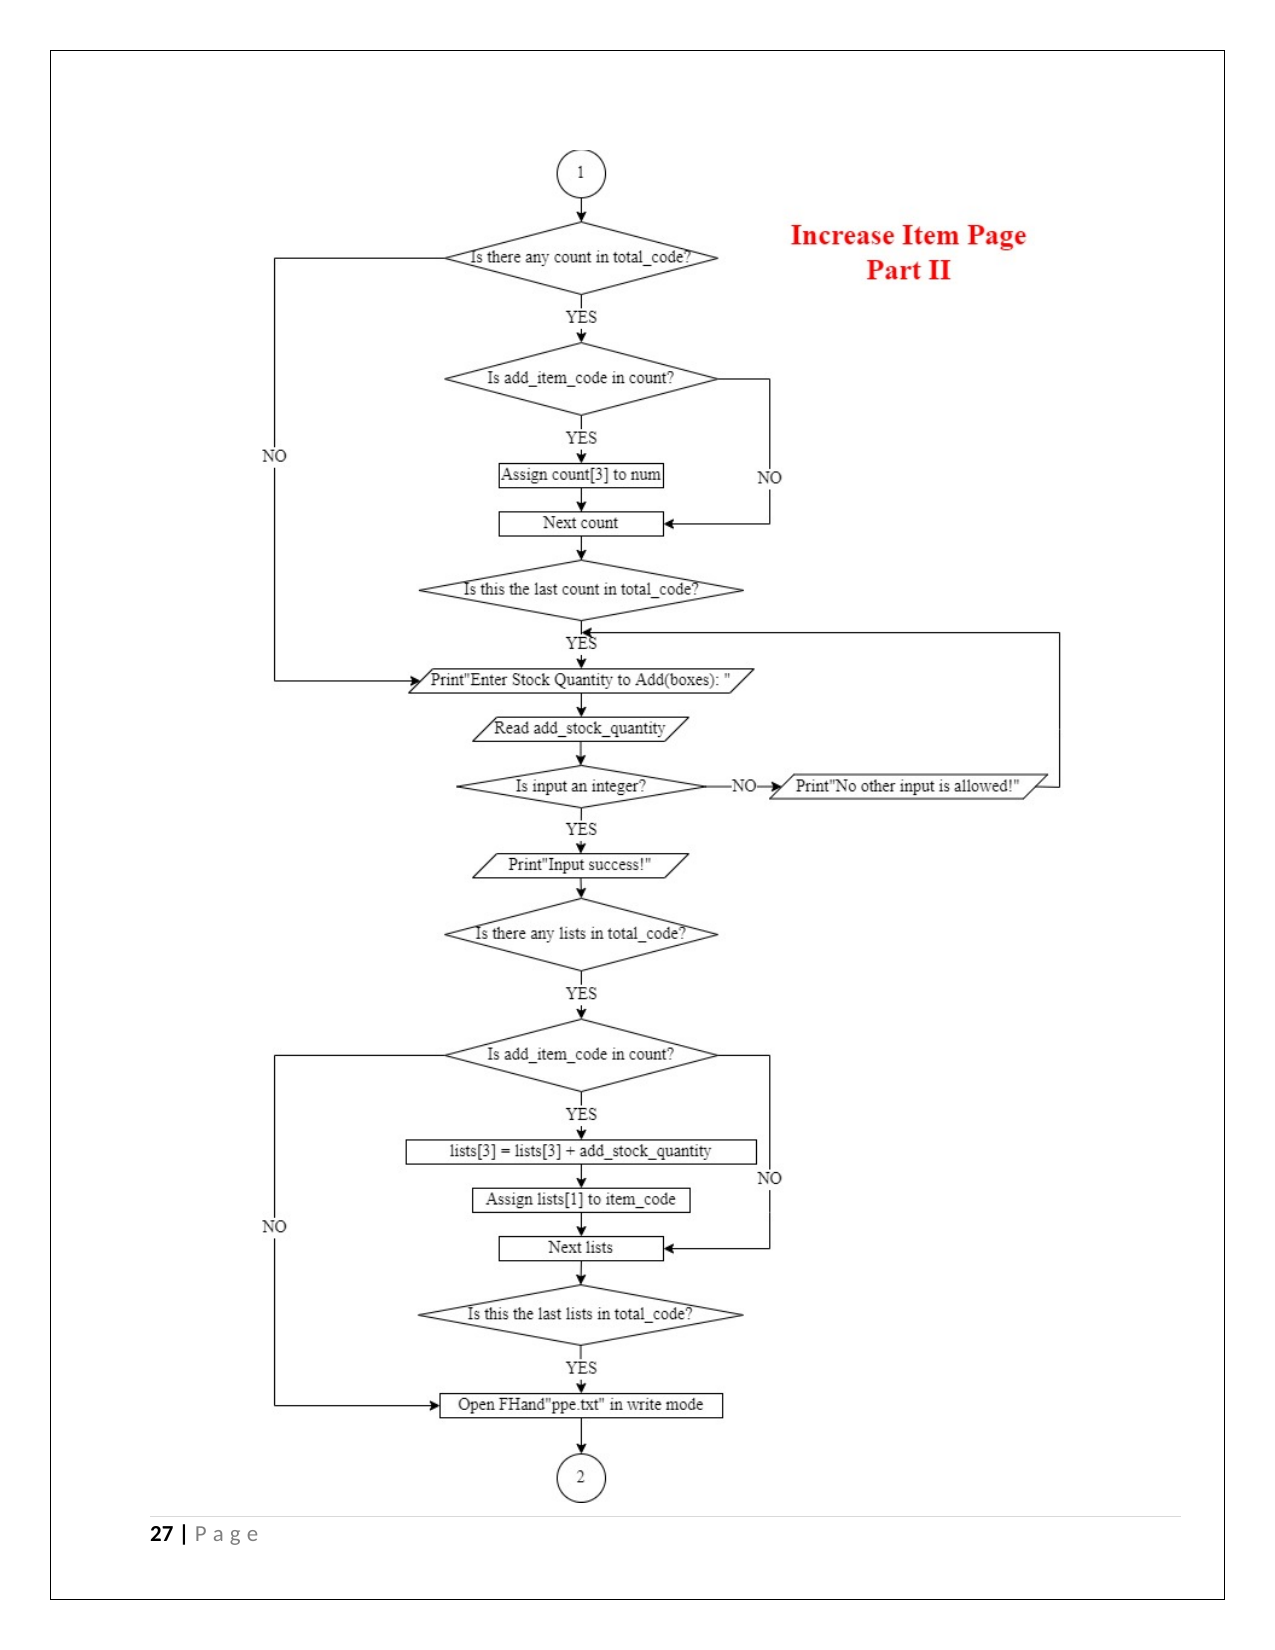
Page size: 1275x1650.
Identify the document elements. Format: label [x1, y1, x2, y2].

picture [262, 150, 1070, 1503]
